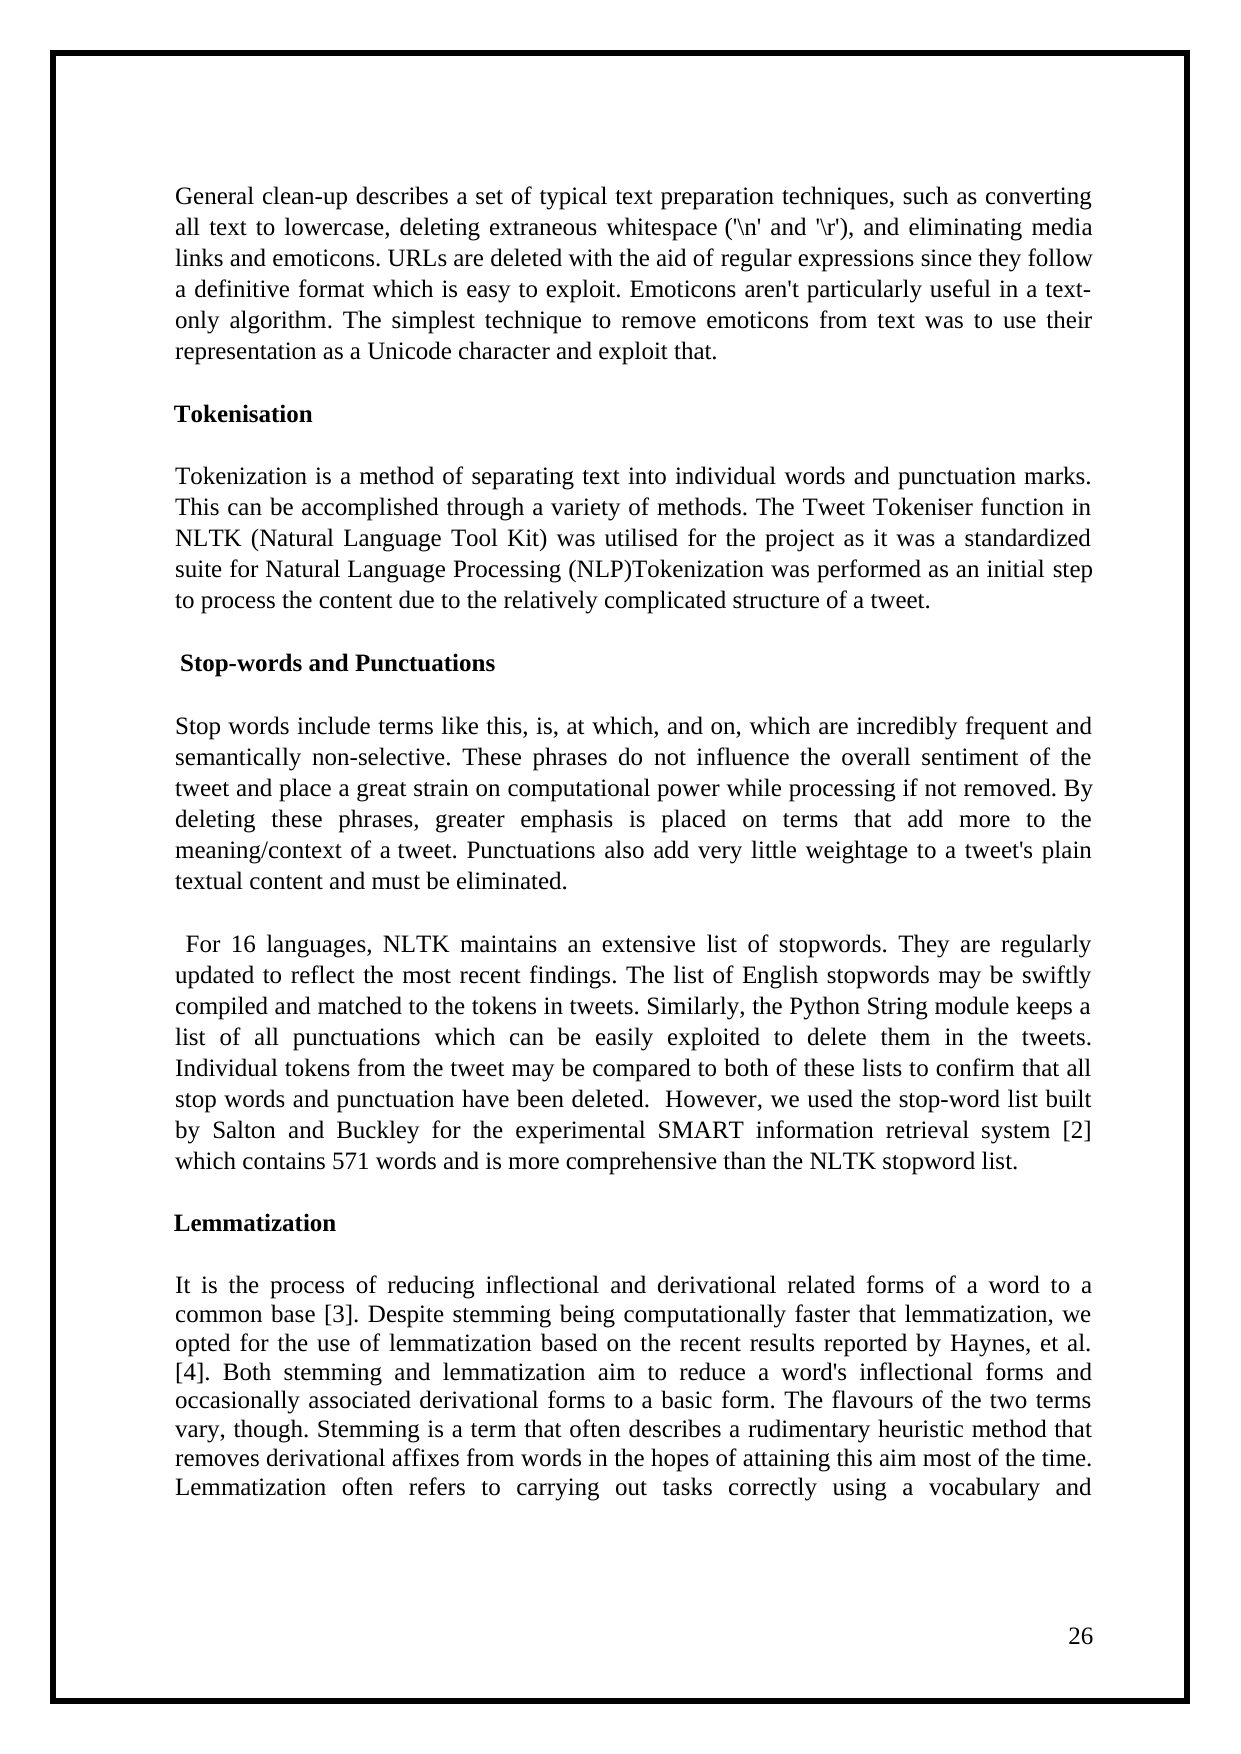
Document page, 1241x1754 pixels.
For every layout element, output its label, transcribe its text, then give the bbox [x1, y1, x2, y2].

text Stop-words and Punctuations [174, 648, 1093, 677]
text General clean-up describes a set of typical text preparation techniques, such as converting all text to lowercase, deleting extraneous whitespace ('\n' and '\r'), and eliminating media links and emoticons. URLs are deleted with the aid of regular expressions since they follow a definitive format which is easy to exploit. Emoticons aren't particularly useful in a text-only algorithm. The simplest technique to remove emoticons from text was to use their representation as a Unicode character and exploit that. [175, 181, 1093, 365]
text Tokenisation [174, 399, 1093, 428]
text For 16 languages, NLTK maintains an extensive list of stopwords. They are regularly updated to reflect the most recent findings. The list of English stopwords may be swiftly compiled and matched to the tokens in tweets. Similarly, the Python String module keeps a list of all punctuations which can be easily exploited to delete them in the tweets. Individual tokens from the tweet may be compared to both of these lists to confirm that all stop words and punctuation have been deleted. However, we used the stop-word list built by Salton and Buckley for the experimental SMART information retrieval system [2] which contains 571 words and is more comprehensive than the NLTK stopword list. [175, 929, 1093, 1175]
text Lemmatization [174, 1208, 1093, 1237]
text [175, 1271, 1093, 1501]
text Stop words include terms like this, is, at which, and on, which are incredibly frequent and semantically non-selective. These phrases do not influence the overall sentiment of the tweet and place a great strain on computational power while processing if not removed. By deleting these phrases, greater emphasis is placed on terms that add more to the meaning/context of a tweet. Punctuations also add very little weightage to a tweet's plain textual content and must be eliminated. [175, 711, 1093, 895]
text Tokenization is a method of separating text into individual words and punctuation marks. This can be accomplished through a variety of methods. The Tweet Tokeniser function in NLTK (Natural Language Tool Kit) was utilised for the project as it was a standardized suite for Natural Language Processing (NLP)Tokenization was performed as an initial step to process the content due to the relatively complicated structure of a tweet. [175, 461, 1093, 614]
